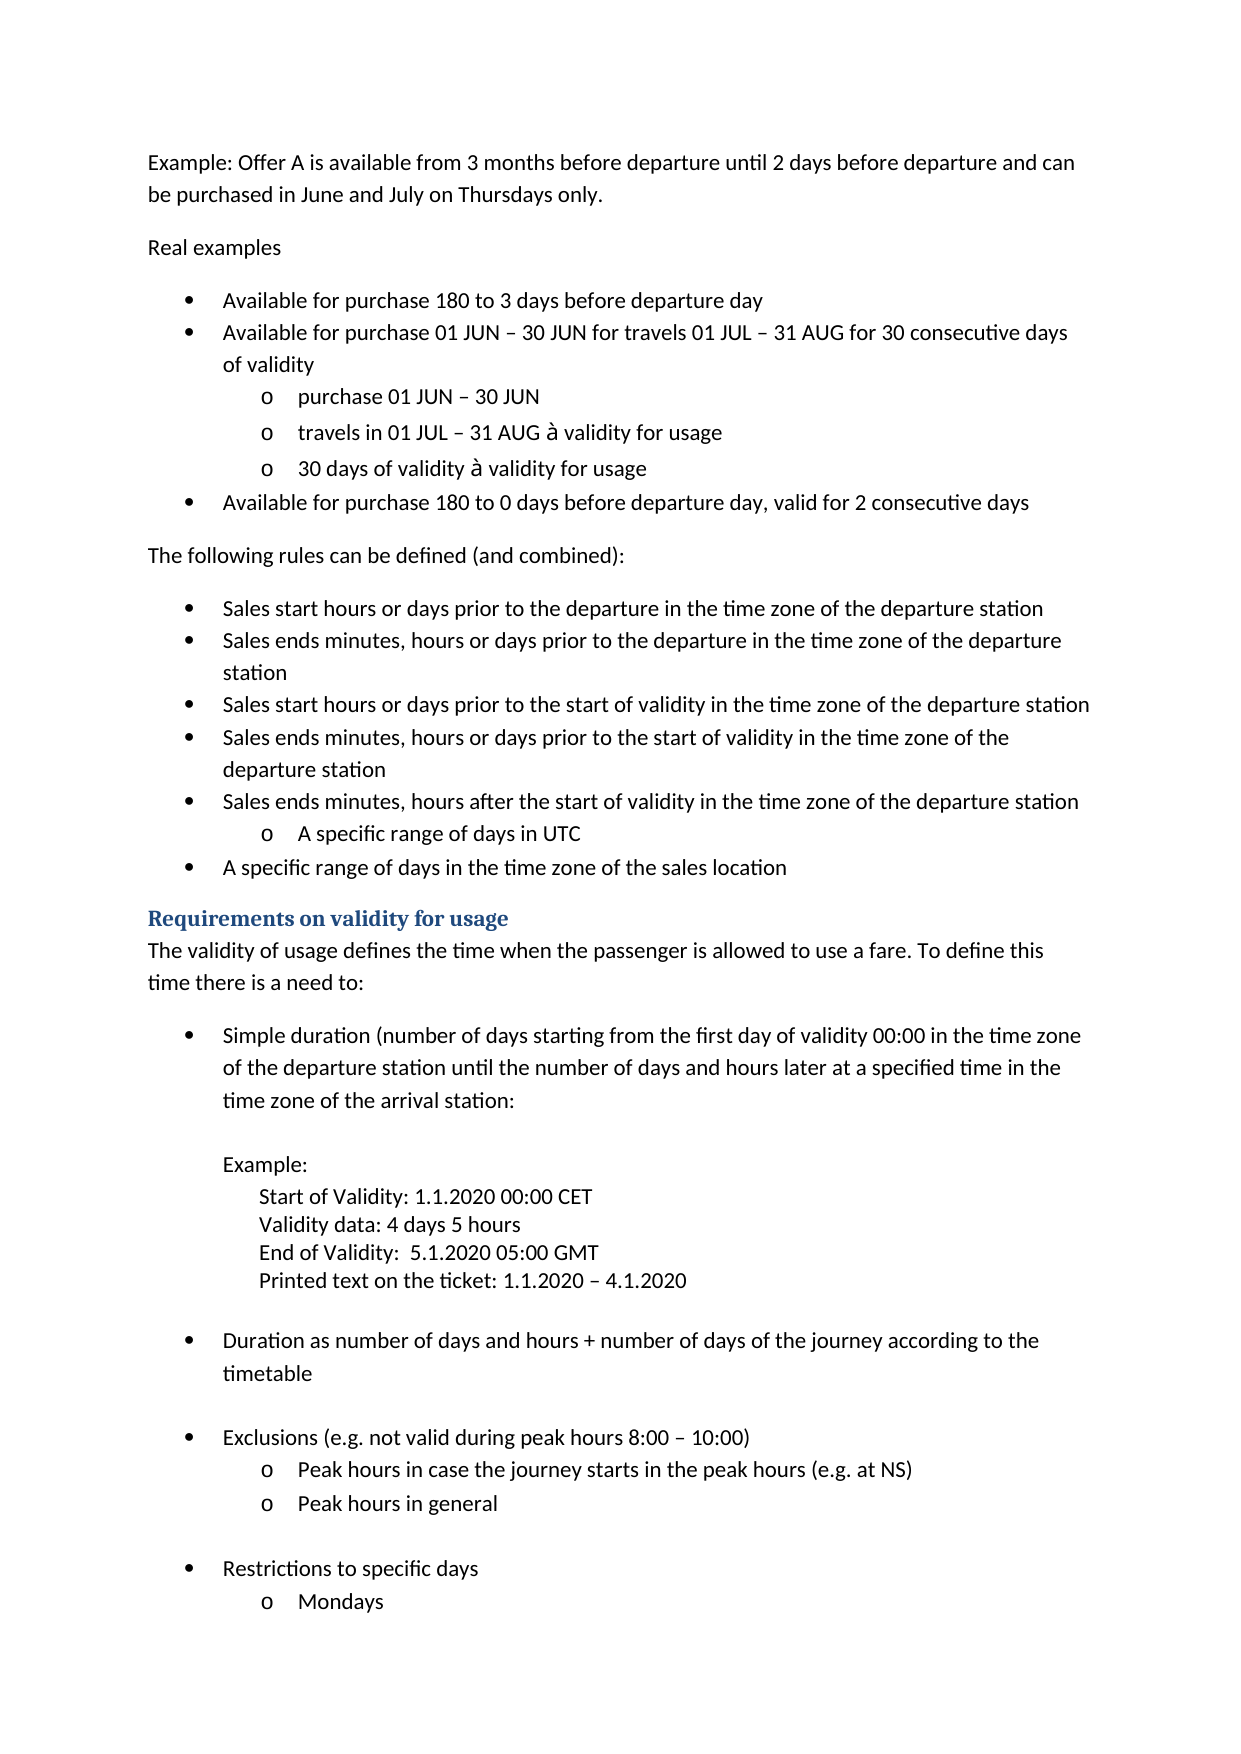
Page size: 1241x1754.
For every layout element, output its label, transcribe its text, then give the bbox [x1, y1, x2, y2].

list Available for purchase 180 to 0 days before departure day, valid for 2 consecutive days [185, 488, 1093, 516]
text Example: Offer A is available from 3 months before departure until 2 days before departure and can be purchased in June and July on Thursdays only. [148, 148, 1093, 208]
list travels in 01 JUL – 31 AUG à validity for usage [260, 416, 1093, 447]
list Sales ends minutes, hours after the start of validity in the time zone of the departure station [185, 787, 1093, 815]
subtitle Requirements on validity for usage [148, 906, 1093, 932]
list Sales ends minutes, hours or days prior to the start of validity in the time zone of the departure station [185, 723, 1093, 783]
list 30 days of validity à validity for usage [260, 452, 1093, 483]
text The validity of usage defines the time when the passenger is allowed to use a fare. To define this time there is a need to: [148, 936, 1093, 996]
list Sales ends minutes, hours or days prior to the departure in the time zone of the departure station [185, 626, 1093, 686]
list Exclusions (e.g. not valid during peak hours 8:00 – 10:00) [185, 1423, 1093, 1451]
list Simple duration (number of days starting from the first day of validity 00:00 in the time zone of the departure station until the number of days and hours later at a specified time in the time zone of the arrival station: [185, 1021, 1093, 1114]
list Example: [223, 1150, 1093, 1178]
list Restrictions to specific days [185, 1554, 1093, 1583]
list End of Validity: 5.1.2020 05:00 GMT [259, 1238, 1093, 1266]
list Available for purchase 180 to 3 days before departure day [185, 286, 1093, 314]
list Peak hours in general [260, 1489, 1093, 1518]
list Mondays [260, 1587, 1093, 1616]
list Printed text on the ticket: 1.1.2020 – 4.1.2020 [259, 1266, 1093, 1294]
list Start of Validity: 1.1.2020 00:00 CET [259, 1182, 1093, 1210]
list Peak hours in case the journey starts in the peak hours (e.g. at NS) [260, 1455, 1093, 1484]
text The following rules can be defined (and combined): [148, 541, 1093, 569]
text Real examples [148, 233, 1093, 261]
list A specific range of days in UTC [260, 819, 1093, 848]
list Duration as number of days and hours + number of days of the journey according to the timetable [185, 1327, 1093, 1387]
list purchase 01 JUN – 30 JUN [260, 382, 1093, 412]
list Sales start hours or days prior to the departure in the time zone of the departure station [185, 594, 1093, 622]
list Sales start hours or days prior to the start of validity in the time zone of the departure station [185, 691, 1093, 719]
list A specific range of days in the time zone of the sales location [185, 853, 1093, 881]
list Validity data: 4 days 5 hours [259, 1210, 1093, 1238]
list Available for purchase 01 JUN – 30 JUN for travels 01 JUL – 31 AUG for 30 consecutive days of validity [185, 318, 1093, 378]
